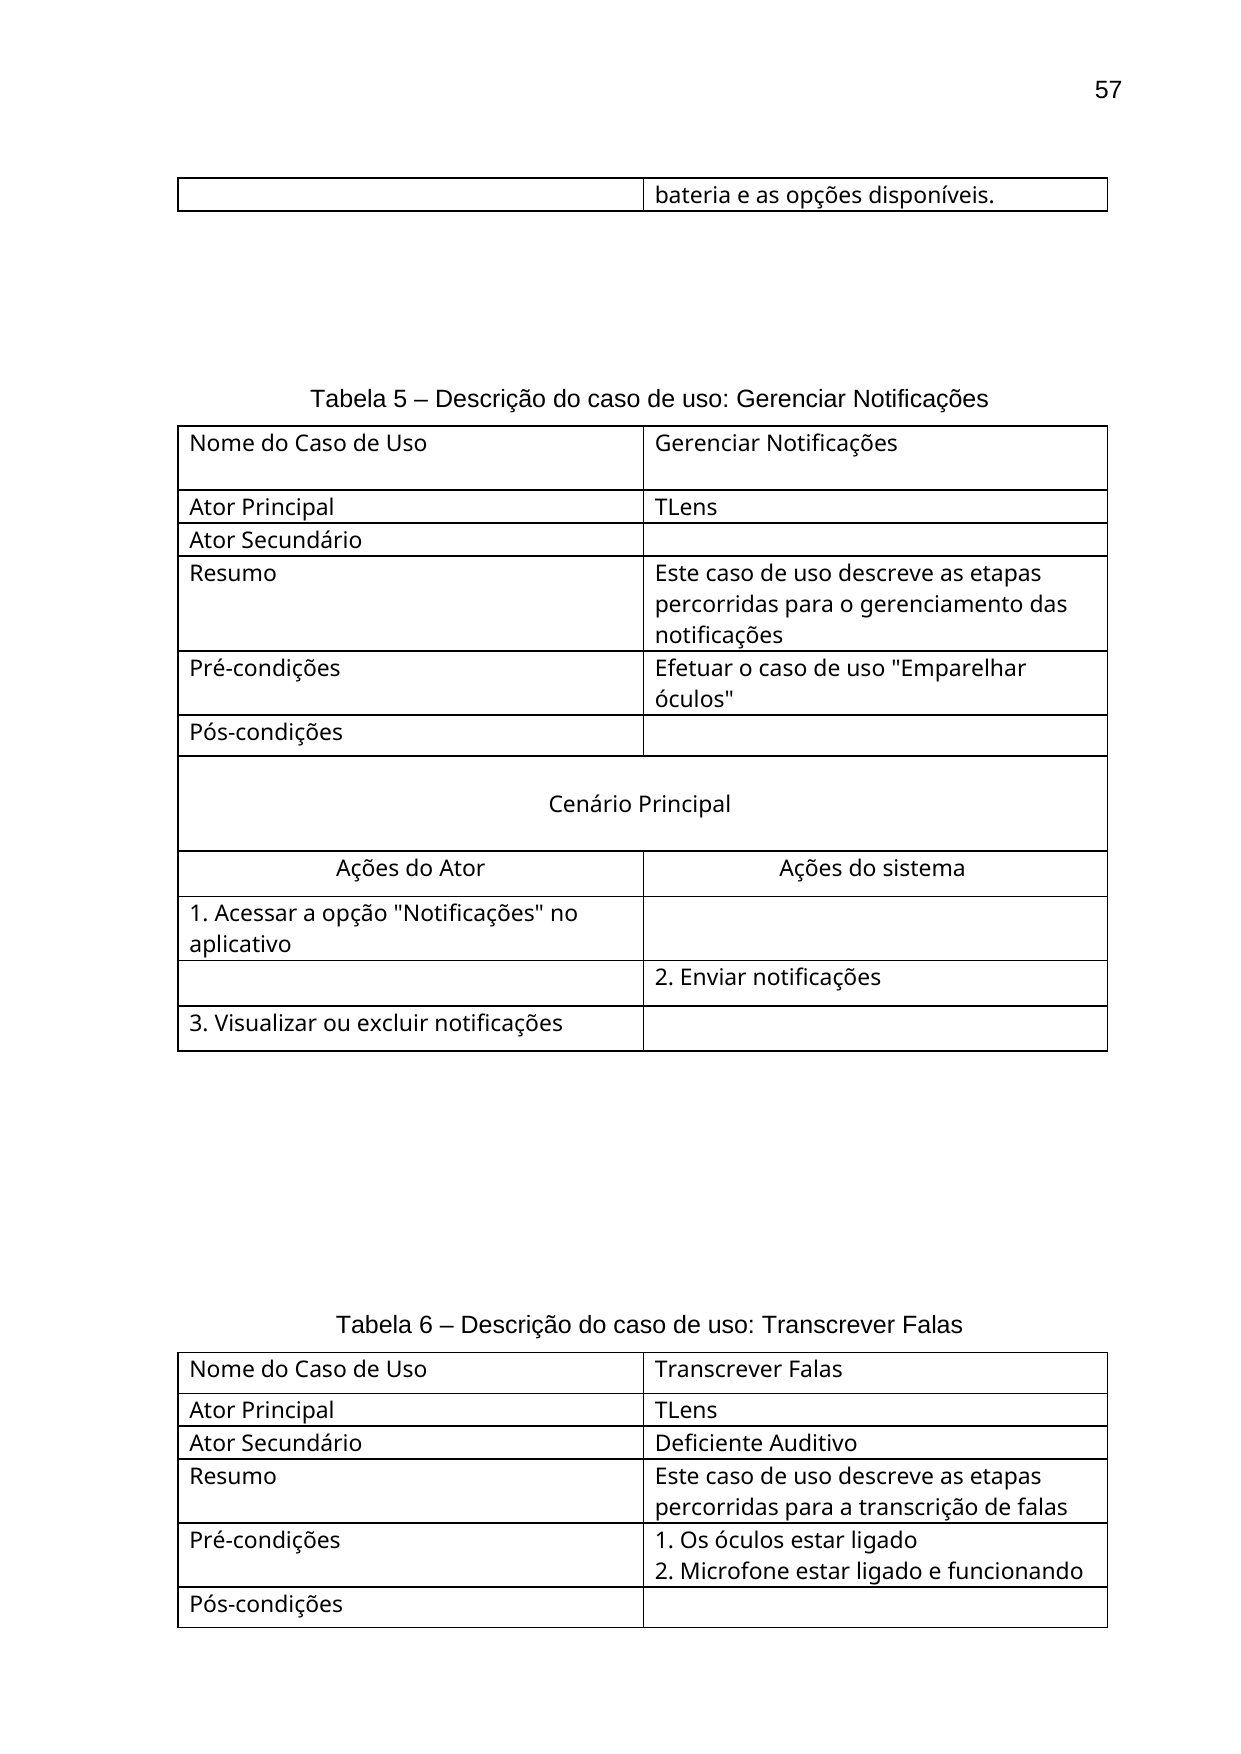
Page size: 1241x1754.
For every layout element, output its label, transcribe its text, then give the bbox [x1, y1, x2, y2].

text Tabela 6 – Descrição do caso de uso: Transcrever Falas [177, 1311, 1122, 1339]
table_cell [179, 961, 643, 1005]
table_header Gerenciar Notificações [644, 427, 1107, 489]
table_cell [644, 1007, 1107, 1050]
table_cell Deficiente Auditivo [644, 1427, 1107, 1458]
table_cell Ator Principal [179, 1394, 643, 1425]
table_cell Este caso de uso descreve as etapas percorridas para o gerenciamento das notificações [644, 557, 1107, 650]
table_cell [644, 1588, 1107, 1627]
table_cell 3. Visualizar ou excluir notificações [179, 1007, 643, 1050]
table_cell Ações do Ator [179, 852, 643, 896]
table_cell [644, 716, 1107, 755]
table_cell Pré-condições [179, 652, 643, 714]
table_cell TLens [644, 491, 1107, 522]
table_cell TLens [644, 1394, 1107, 1425]
table_cell Pré-condições [179, 1524, 643, 1586]
table_header Transcrever Falas [644, 1353, 1107, 1392]
table_cell Efetuar o caso de uso "Emparelhar óculos" [644, 652, 1107, 714]
table_header Nome do Caso de Uso [179, 427, 643, 489]
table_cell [644, 179, 1107, 210]
table_cell Pós-condições [179, 716, 643, 755]
table_cell Ações do sistema [644, 852, 1107, 896]
table_cell Ator Secundário [179, 1427, 643, 1458]
table_cell [644, 524, 1107, 555]
table_cell 1. Acessar a opção "Notificações" no aplicativo [179, 897, 643, 959]
table_cell Cenário Principal [179, 757, 1107, 850]
table_cell Resumo [179, 557, 643, 650]
table_cell Ator Secundário [179, 524, 643, 555]
table_cell Ator Principal [179, 491, 643, 522]
table_header Nome do Caso de Uso [179, 1353, 643, 1392]
table_cell Resumo [179, 1460, 643, 1522]
table_cell 2. Enviar notificações [644, 961, 1107, 1005]
table_cell 1. Os óculos estar ligado 2. Microfone estar ligado e funcionando [644, 1524, 1107, 1586]
text Tabela 5 – Descrição do caso de uso: Gerenciar Notificações [177, 384, 1122, 413]
table_cell [644, 897, 1107, 959]
table_cell [179, 179, 643, 210]
table_cell Este caso de uso descreve as etapas percorridas para a transcrição de falas [644, 1460, 1107, 1522]
table_cell Pós-condições [179, 1588, 643, 1627]
